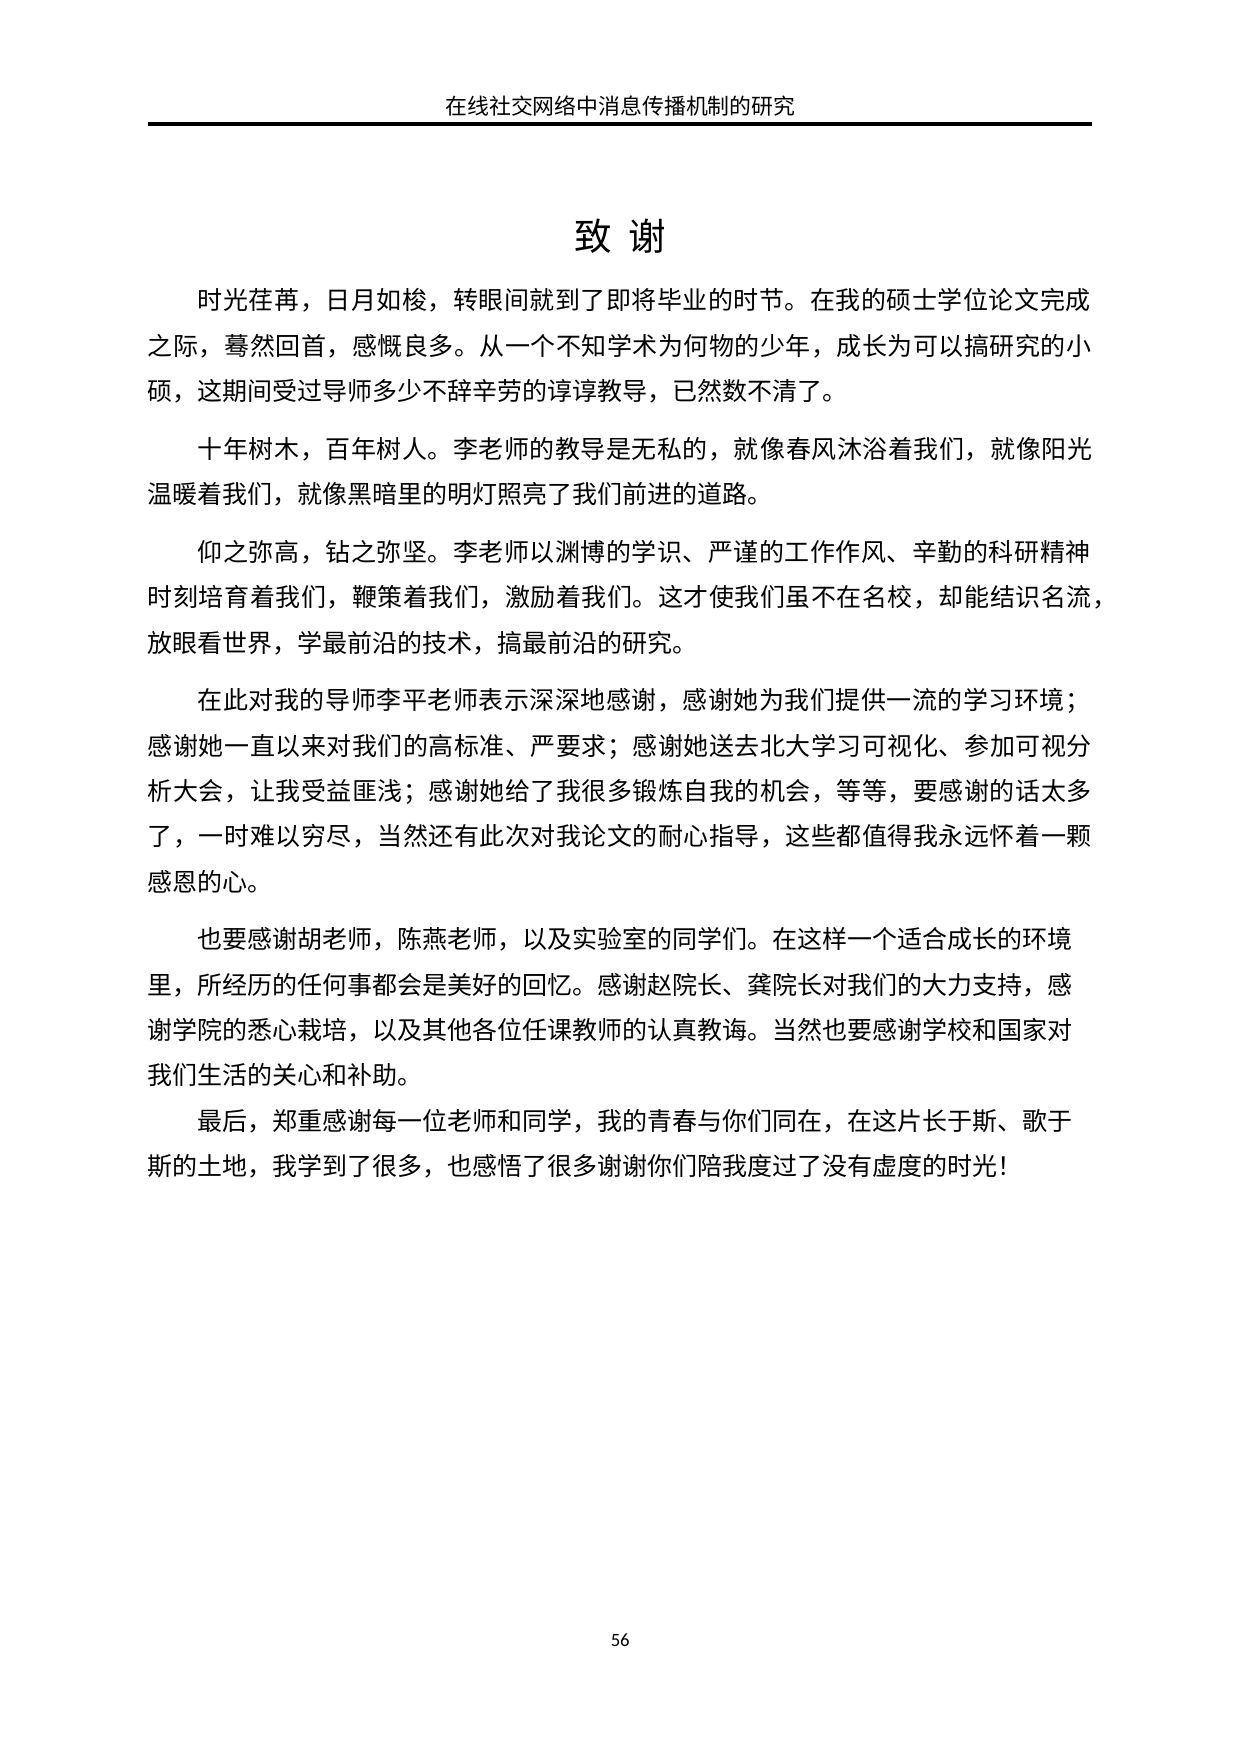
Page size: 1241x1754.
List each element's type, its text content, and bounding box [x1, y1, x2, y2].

text 仰之弥高，钻之弥坚。李老师以渊博的学识、严谨的工作作风、辛勤的科研精神时刻培育着我们，鞭策着我们，激励着我们。这才使我们虽不在名校，却能结识名流，放眼看世界，学最前沿的技术，搞最前沿的研究。 [148, 532, 1092, 659]
text 在此对我的导师李平老师表示深深地感谢，感谢她为我们提供一流的学习环境；感谢她一直以来对我们的高标准、严要求；感谢她送去北大学习可视化、参加可视分析大会，让我受益匪浅；感谢她给了我很多锻炼自我的机会，等等，要感谢的话太多了，一时难以穷尽，当然还有此次对我论文的耐心指导，这些都值得我永远怀着一颗感恩的心。 [148, 681, 1092, 898]
text 最后，郑重感谢每一位老师和同学，我的青春与你们同在，在这片长于斯、歌于斯的土地，我学到了很多，也感悟了很多谢谢你们陪我度过了没有虚度的时光！ [148, 1101, 1092, 1183]
text 十年树木，百年树人。李老师的教导是无私的，就像春风沐浴着我们，就像阳光温暖着我们，就像黑暗里的明灯照亮了我们前进的道路。 [148, 429, 1092, 511]
text 时光荏苒，日月如梭，转眼间就到了即将毕业的时节。在我的硕士学位论文完成之际，蓦然回首，感慨良多。从一个不知学术为何物的少年，成长为可以搞研究的小硕，这期间受过导师多少不辞辛劳的谆谆教导，已然数不清了。 [148, 281, 1092, 408]
title 致 谢 [148, 207, 1092, 261]
text 也要感谢胡老师，陈燕老师，以及实验室的同学们。在这样一个适合成长的环境里，所经历的任何事都会是美好的回忆。感谢赵院长、龚院长对我们的大力支持，感谢学院的悉心栽培，以及其他各位任课教师的认真教诲。当然也要感谢学校和国家对我们生活的关心和补助。 [148, 920, 1092, 1092]
